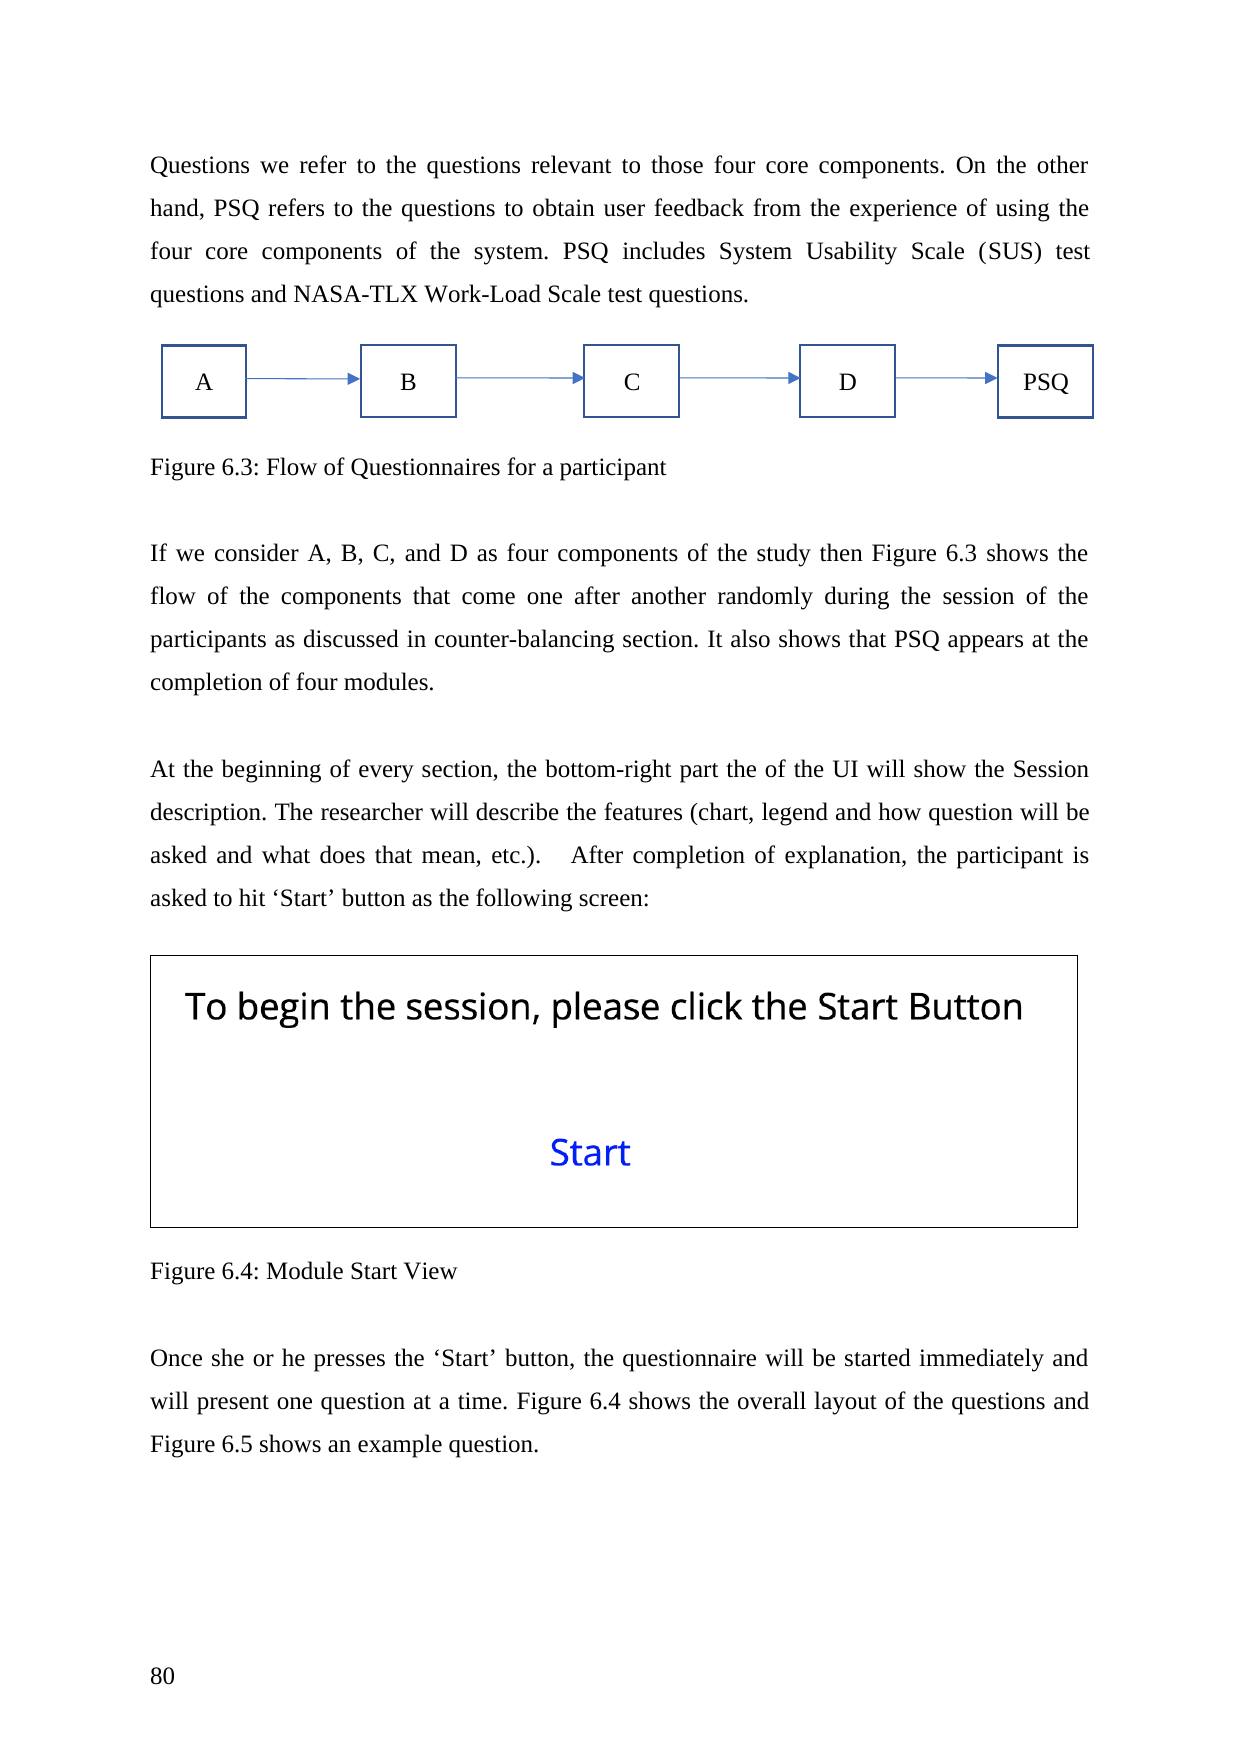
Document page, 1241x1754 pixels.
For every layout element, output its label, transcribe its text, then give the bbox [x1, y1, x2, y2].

text Once she or he presses the ‘Start’ button, the questionnaire will be started immediately and will present one question at a time. Figure 6.4 shows the overall layout of the questions and Figure 6.5 shows an example question. [150, 1343, 1090, 1458]
text Figure 6.3: Flow of Questionnaires for a participant [150, 452, 1090, 481]
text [150, 150, 1090, 308]
picture [151, 956, 1077, 1227]
text At the beginning of every section, the bottom-right part the of the UI will show the Session description. The researcher will describe the features (chart, legend and how question will be asked and what does that mean, etc.). After completion of explanation, the participant is asked to hit ‘Start’ button as the following screen: [150, 754, 1090, 912]
text If we consider A, B, C, and D as four components of the study then Figure 6.3 shows the flow of the components that come one after another randomly during the session of the participants as discussed in counter-balancing section. It also shows that PSQ appears at the completion of four modules. [150, 538, 1090, 696]
text Figure 6.4: Module Start View [150, 1228, 1090, 1285]
